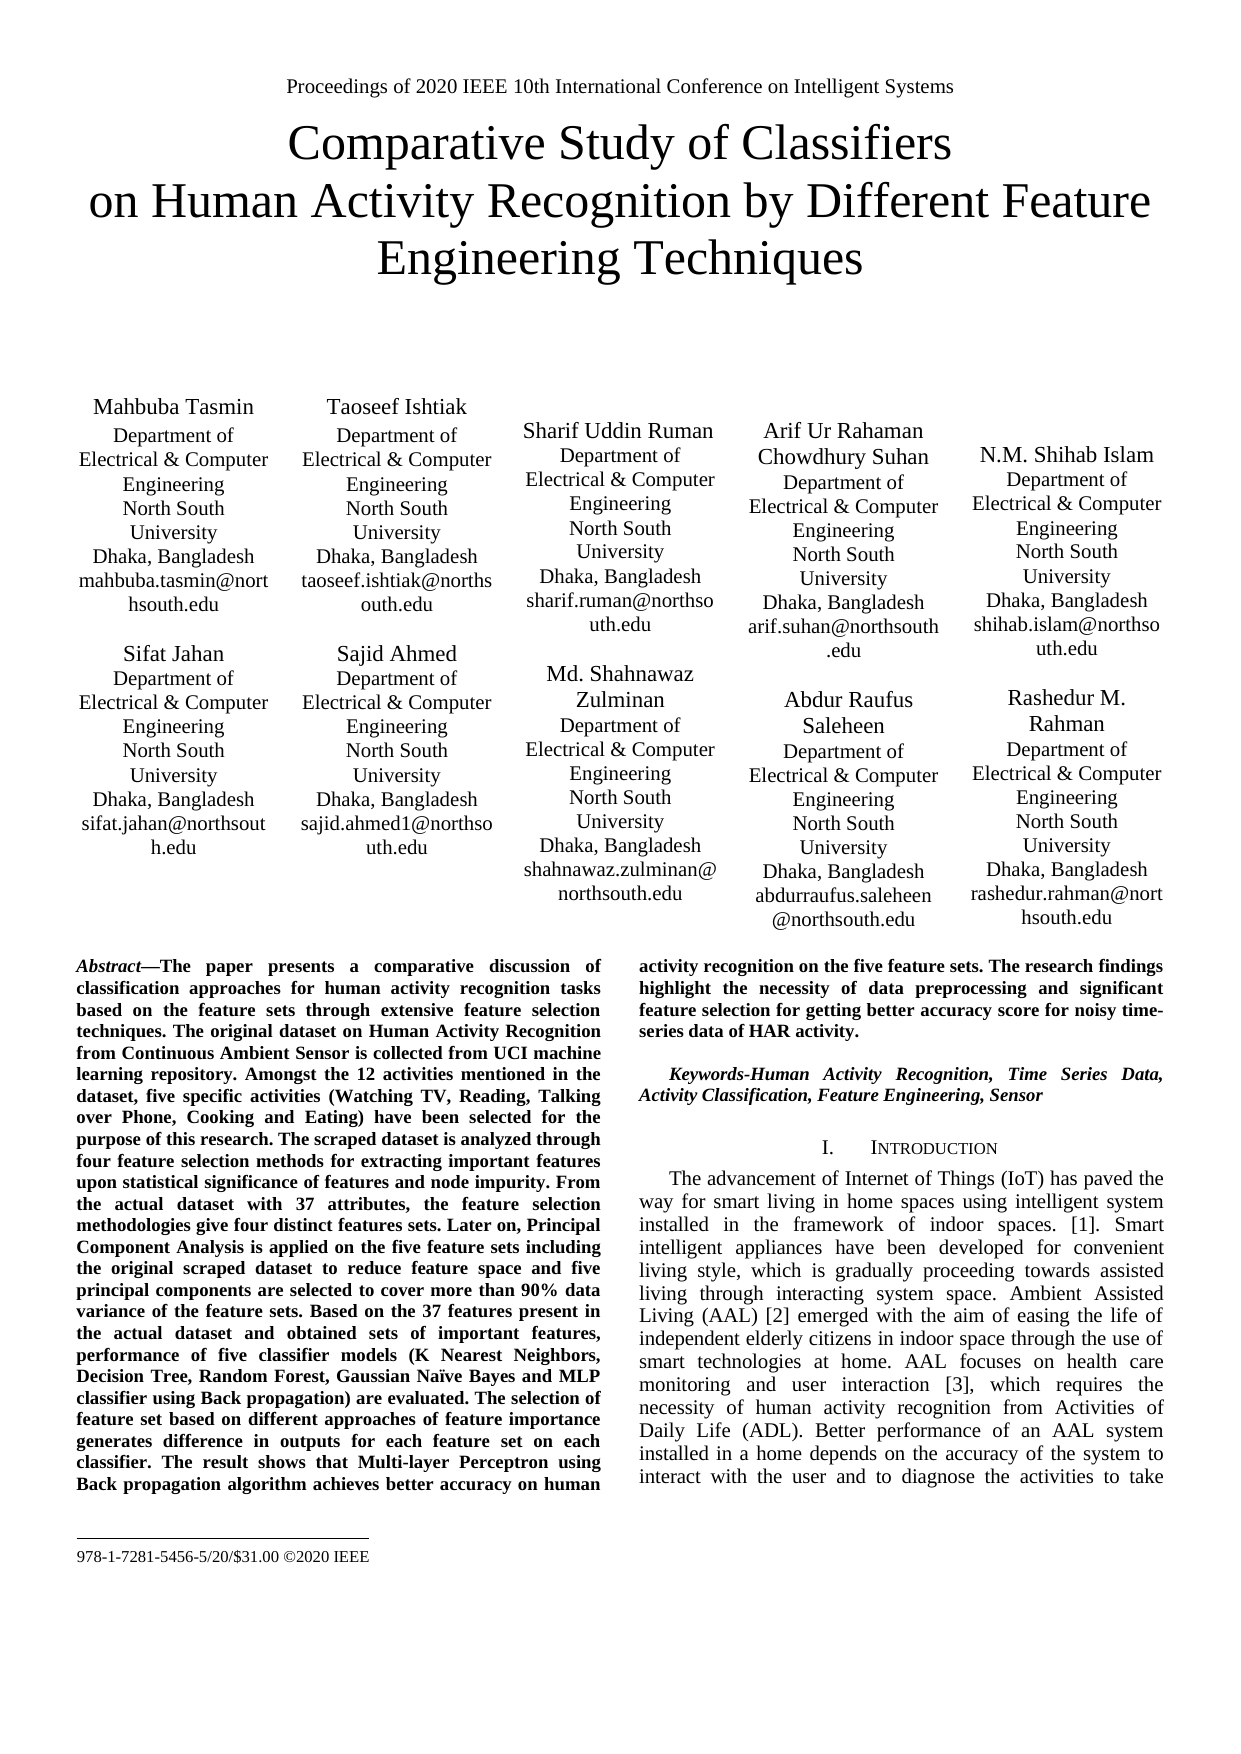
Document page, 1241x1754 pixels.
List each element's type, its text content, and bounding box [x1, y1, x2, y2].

text Department of Electrical & Computer Engineering [523, 712, 717, 785]
text North South University [969, 809, 1164, 857]
text Department of Electrical & Computer Engineering [523, 443, 717, 515]
text Dhaka, Bangladesh [746, 859, 941, 883]
text North South University [523, 515, 717, 563]
text Keywords-Human Activity Recognition, Time Series Data, Activity Classification, Feature Engineering, Sensor [639, 1062, 1164, 1106]
text Taoseef Ishtiak [299, 393, 494, 419]
text Department of Electrical & Computer Engineering [746, 469, 941, 542]
text sajid.ahmed1@northsouth.edu [299, 811, 494, 859]
text Department of Electrical & Computer Engineering [299, 666, 494, 738]
text North South University [746, 542, 941, 590]
text North South University [523, 785, 717, 833]
title Comparative Study of Classifiers on Human Activity Recognition by Different Feature Engineering Techniques [76, 113, 1164, 343]
text Department of Electrical & Computer Engineering [969, 737, 1164, 809]
text Dhaka, Bangladesh [299, 544, 494, 568]
text sharif.ruman@northsouth.edu Md. Shahnawaz Zulminan [523, 588, 717, 712]
text abdurraufus.saleheen@northsouth.edu N.M. Shihab Islam [969, 393, 1164, 467]
text Dhaka, Bangladesh [523, 563, 717, 588]
subtitle Introduction [639, 1135, 1164, 1159]
text North South University [299, 496, 494, 544]
text Dhaka, Bangladesh [299, 787, 494, 811]
text Dhaka, Bangladesh [523, 833, 717, 857]
text mahbuba.tasmin@northsouth.edu Sifat Jahan [76, 568, 271, 666]
text Dhaka, Bangladesh arif.suhan@northsouth.edu Abdur Raufus Saleheen [746, 590, 941, 739]
text North South University [76, 738, 271, 787]
text Mahbuba Tasmin [76, 393, 271, 419]
text Abstract—The paper presents a comparative discussion of classification approaches for human activity recognition tasks based on the feature sets through extensive feature selection techniques. The original dataset on Human Activity Recognition from Continuous Ambient Sensor is collected from UCI machine learning repository. Amongst the 12 activities mentioned in the dataset, five specific activities (Watching TV, Reading, Talking over Phone, Cooking and Eating) have been selected for the purpose of this research. The scraped dataset is analyzed through four feature selection methods for extracting important features upon statistical significance of features and node impurity. From the actual dataset with 37 attributes, the feature selection methodologies give four distinct features sets. Later on, Principal Component Analysis is applied on the five feature sets including the original scraped dataset to reduce feature space and five principal components are selected to cover more than 90% data variance of the feature sets. Based on the 37 features present in the actual dataset and obtained sets of important features, performance of five classifier models (K Nearest Neighbors, Decision Tree, Random Forest, Gaussian Naïve Bayes and MLP classifier using Back propagation) are evaluated. The selection of feature set based on different approaches of feature importance generates difference in outputs for each feature set on each classifier. The result shows that Multi-layer Perceptron using Back propagation algorithm achieves better accuracy on human activity recognition on the five feature sets. The research findings highlight the necessity of data preprocessing and significant feature selection for getting better accuracy score for noisy time-series data of HAR activity. [76, 955, 601, 1494]
text Department of Electrical & Computer Engineering [76, 423, 271, 496]
text Arif Ur Rahaman Chowdhury Suhan [746, 393, 941, 469]
text Department of Electrical & Computer Engineering [76, 666, 271, 738]
text taoseef.ishtiak@northsouth.edu Sajid Ahmed [299, 568, 494, 666]
text North South University [299, 738, 494, 787]
text Department of Electrical & Computer Engineering [969, 467, 1164, 539]
text Dhaka, Bangladesh [969, 857, 1164, 881]
text Department of Electrical & Computer Engineering [299, 423, 494, 496]
text shahnawaz.zulminan@northsouth.edu [523, 857, 717, 929]
text North South University [969, 539, 1164, 588]
text shihab.islam@northsouth.edu Rashedur M. Rahman [969, 612, 1164, 737]
text rashedur.rahman@northsouth.edu [969, 881, 1164, 929]
text North South University [76, 496, 271, 544]
text 978-1-7281-5456-5/20/$31.00 ©2020 IEEE [77, 1543, 369, 1566]
text Sharif Uddin Ruman [523, 417, 717, 443]
text Dhaka, Bangladesh [76, 544, 271, 568]
text North South University [746, 811, 941, 859]
text sifat.jahan@northsouth.edu [76, 811, 271, 859]
text abdurraufus.saleheen@northsouth.edu N.M. Shihab Islam [746, 883, 941, 931]
text Dhaka, Bangladesh [76, 787, 271, 811]
text Dhaka, Bangladesh [969, 588, 1164, 612]
text Department of Electrical & Computer Engineering [746, 739, 941, 811]
